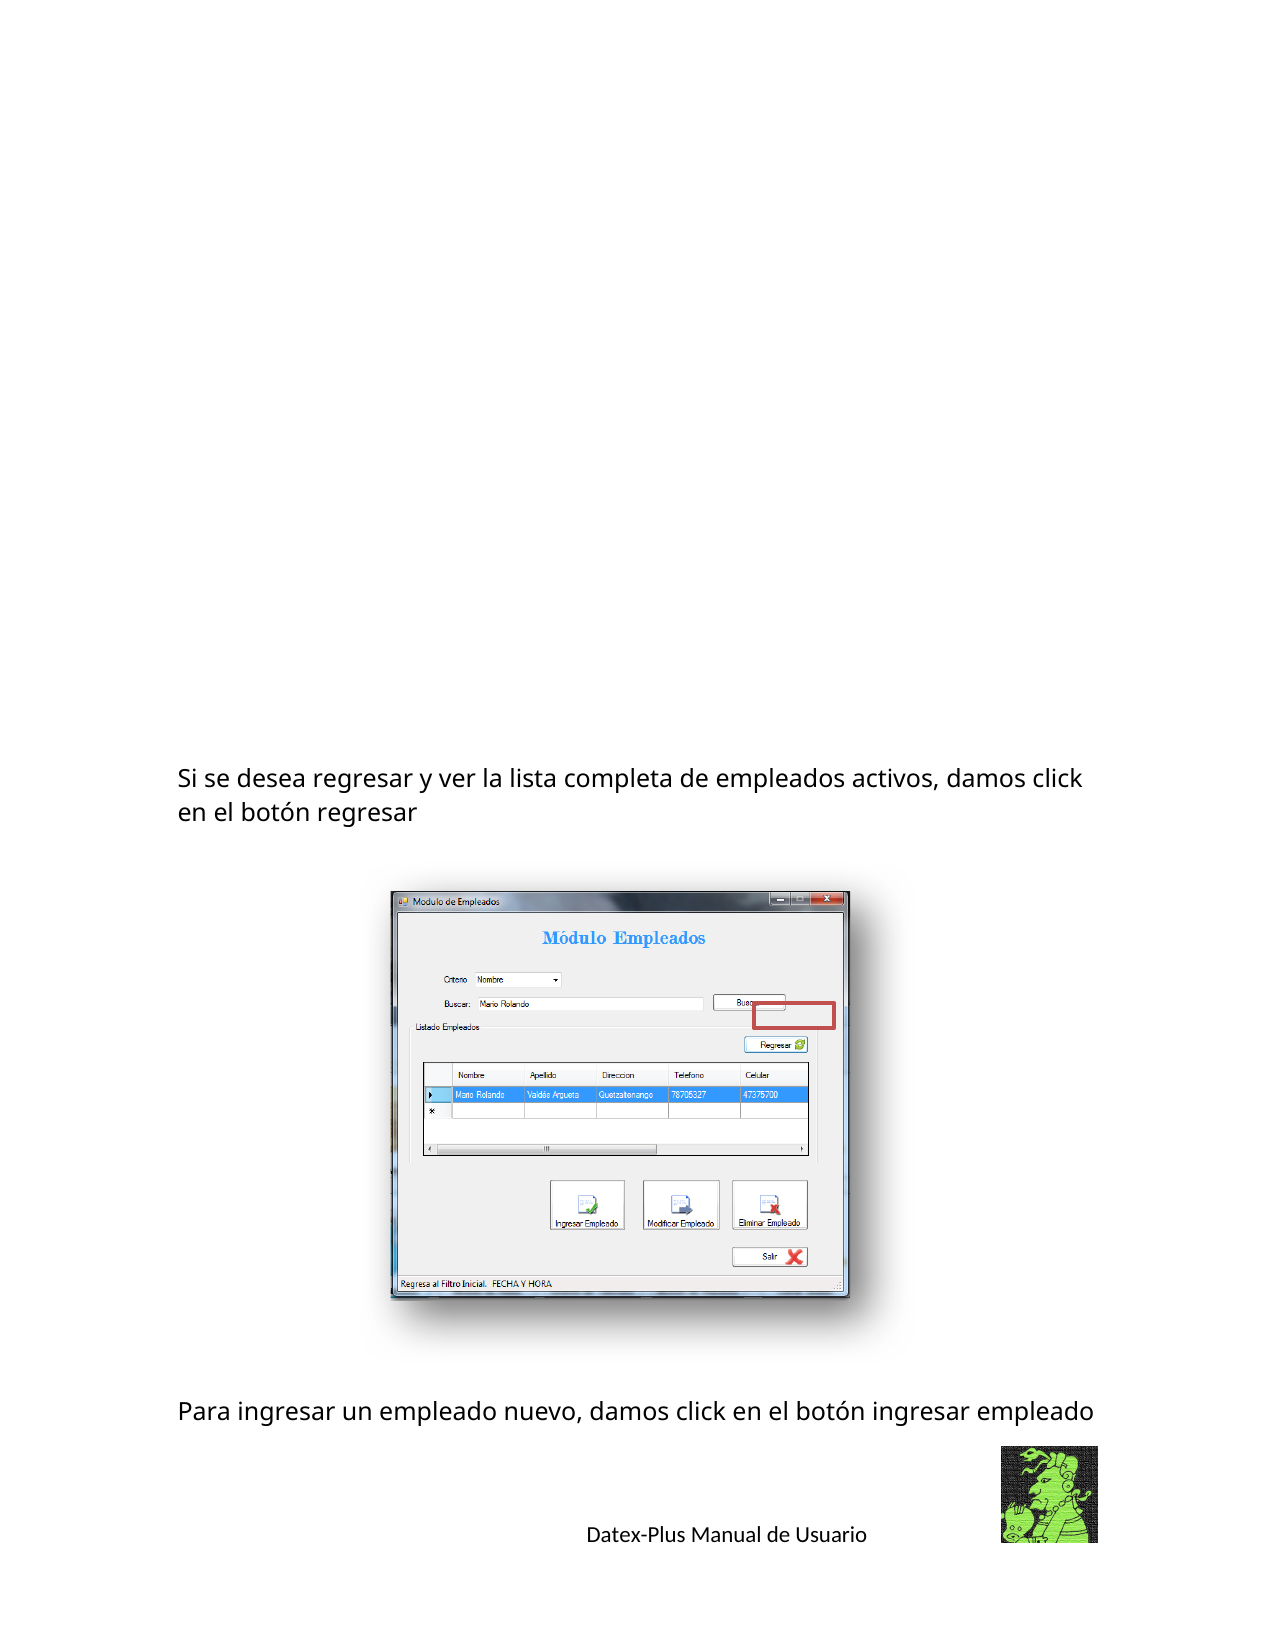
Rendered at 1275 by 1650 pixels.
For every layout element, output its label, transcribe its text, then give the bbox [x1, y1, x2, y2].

text Para ingresar un empleado nuevo, damos click en el botón ingresar empleado [177, 1394, 1098, 1428]
picture [390, 891, 851, 1301]
picture [1001, 1446, 1098, 1543]
text Si se desea regresar y ver la lista completa de empleados activos, damos click en el botón regresar [177, 761, 1098, 829]
